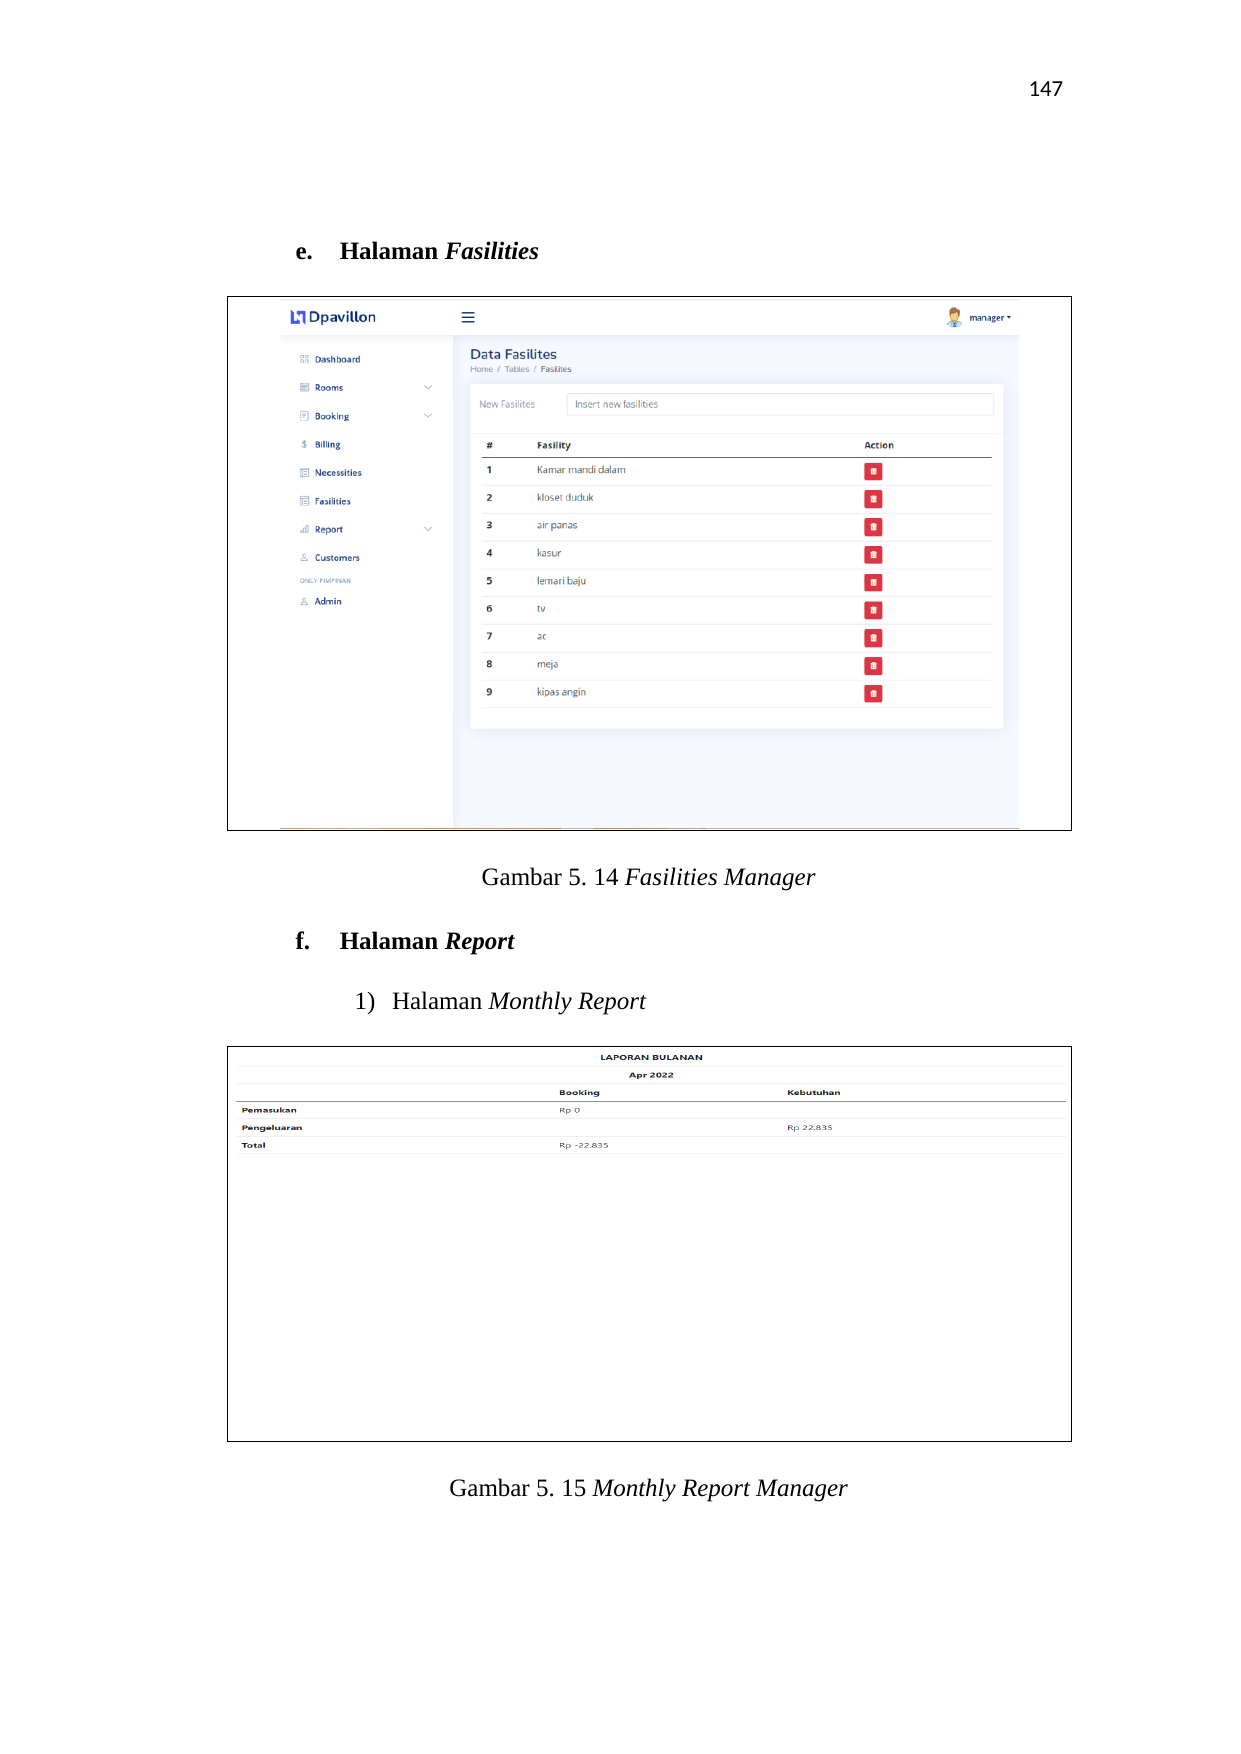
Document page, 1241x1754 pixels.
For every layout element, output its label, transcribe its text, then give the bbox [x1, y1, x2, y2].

picture [280, 299, 1020, 829]
list Halaman Fasilities [295, 236, 1063, 265]
list Halaman Monthly Report [354, 986, 1063, 1015]
list Halaman Report [295, 926, 1063, 955]
picture [236, 1049, 1066, 1439]
